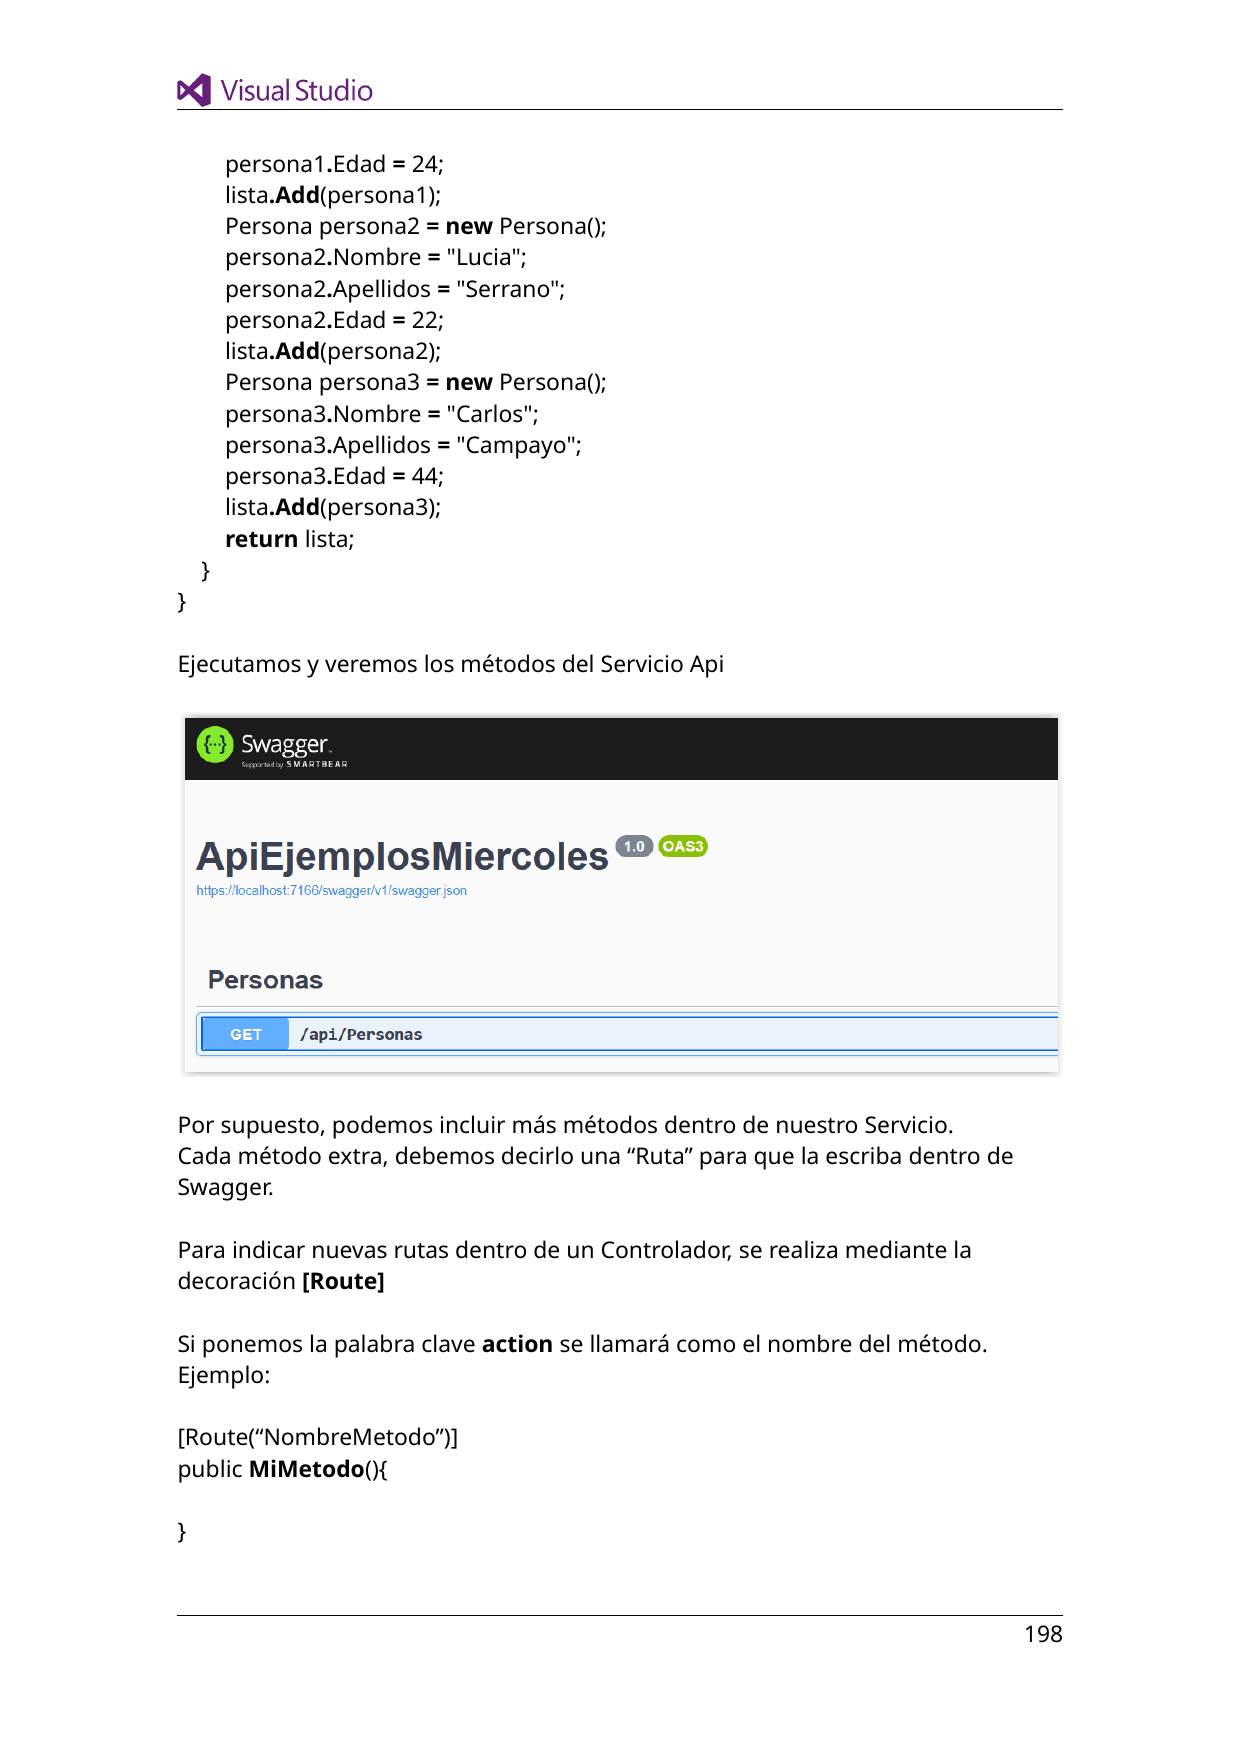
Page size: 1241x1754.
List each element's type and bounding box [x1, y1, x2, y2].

picture [177, 710, 1063, 1078]
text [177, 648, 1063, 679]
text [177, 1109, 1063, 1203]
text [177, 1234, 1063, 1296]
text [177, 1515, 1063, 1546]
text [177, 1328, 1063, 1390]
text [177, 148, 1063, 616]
picture [177, 73, 375, 107]
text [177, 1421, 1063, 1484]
